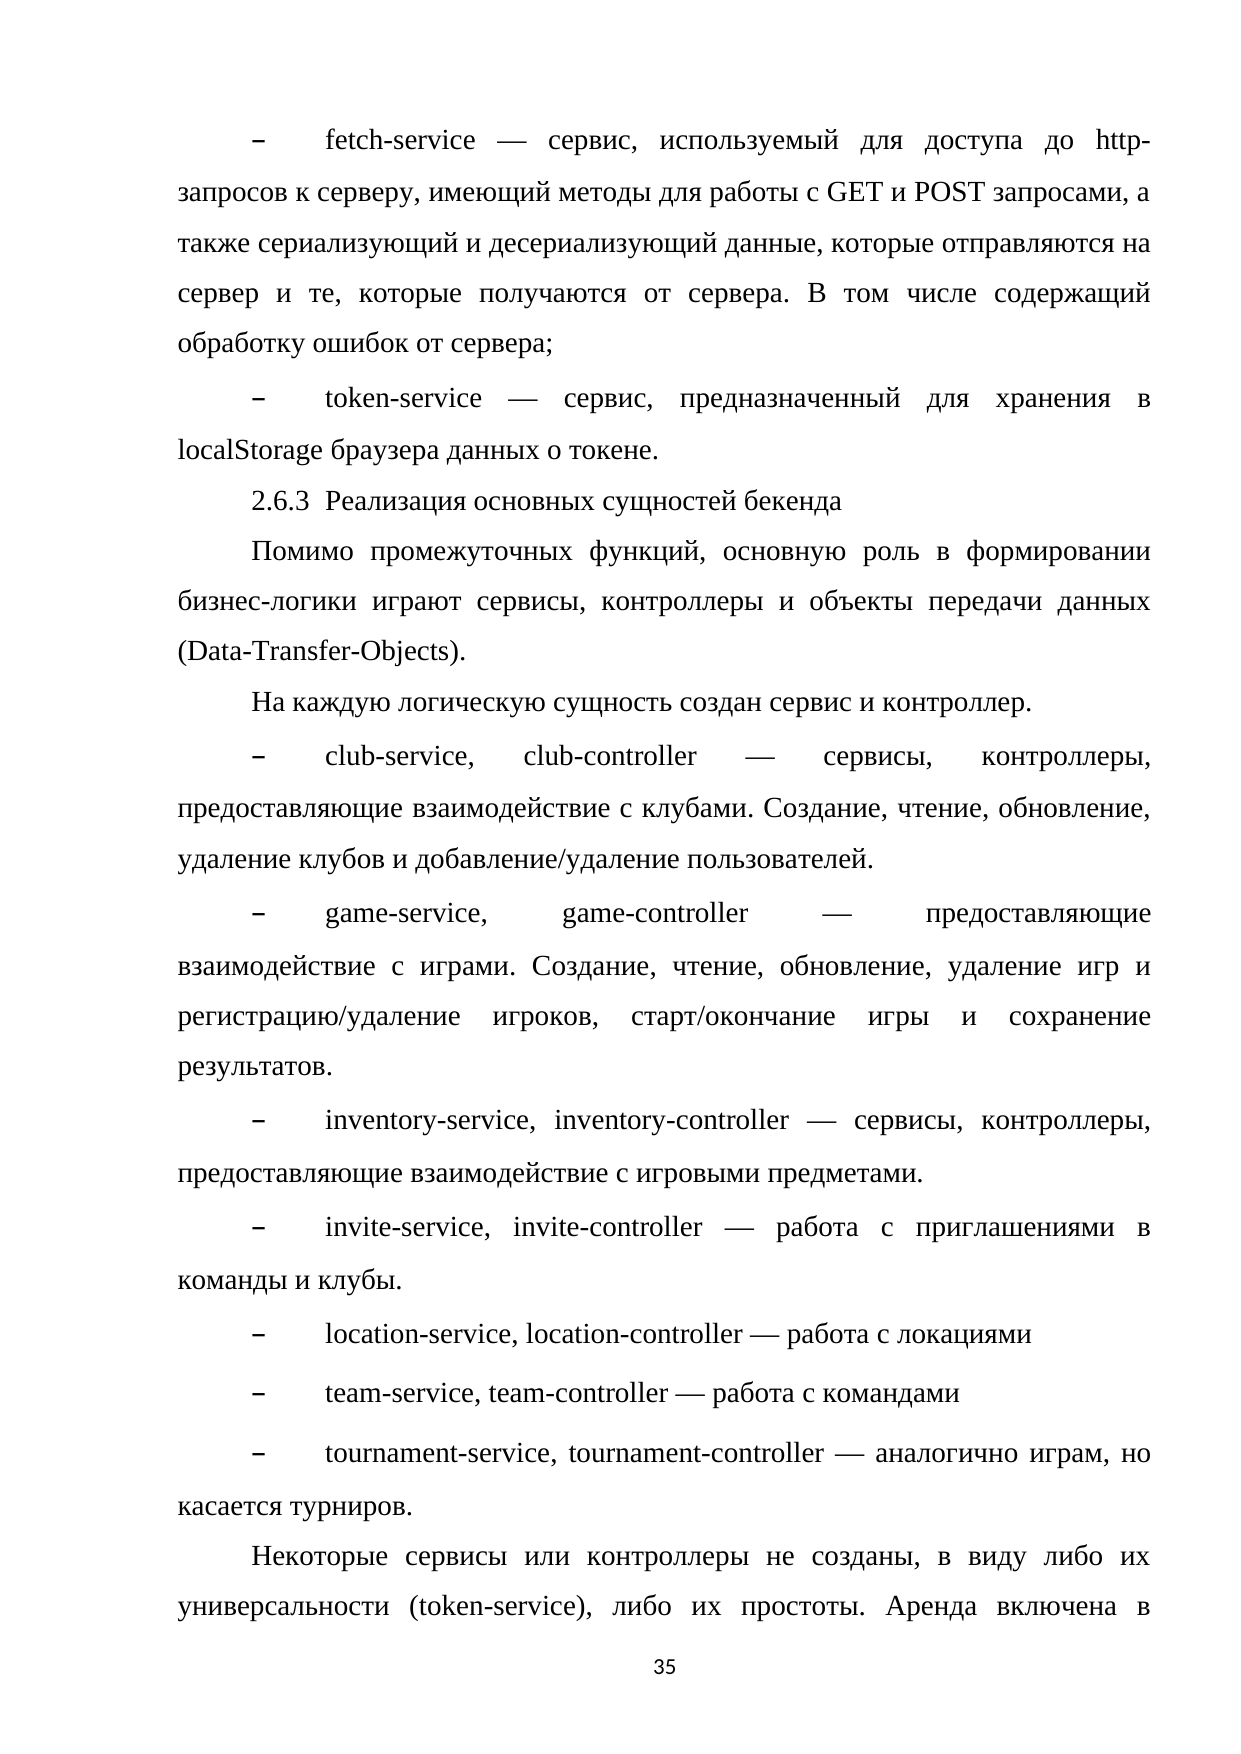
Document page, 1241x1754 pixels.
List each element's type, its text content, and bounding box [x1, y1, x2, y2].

text Реализация основных сущностей бекенда [251, 483, 1152, 516]
text club-service, club-controller — сервисы, контроллеры, предоставляющие взаимодействие с клубами. Создание, чтение, обновление, удаление клубов и добавление/удаление пользователей. [177, 734, 1152, 874]
text На каждую логическую сущность создан сервис и контроллер. [177, 684, 1152, 717]
text token-service — сервис, предназначенный для хранения в localStorage браузера данных о токене. [177, 376, 1152, 466]
text game-service, game-controller — предоставляющие взаимодействие с играми. Создание, чтение, обновление, удаление игр и регистрацию/удаление игроков, старт/окончание игры и сохранение результатов. [177, 891, 1152, 1082]
text team-service, team-controller — работа с командами [177, 1372, 1152, 1411]
text inventory-service, inventory-controller — сервисы, контроллеры, предоставляющие взаимодействие с игровыми предметами. [177, 1099, 1152, 1189]
text fetch-service — сервис, используемый для доступа до http-запросов к серверу, имеющий методы для работы с GET и POST запросами, а также сериализующий и десериализующий данные, которые отправляются на сервер и те, которые получаются от сервера. В том числе содержащий обработку ошибок от сервера; [177, 118, 1152, 359]
text invite-service, invite-controller — работа с приглашениями в команды и клубы. [177, 1205, 1152, 1295]
text location-service, location-controller — работа с локациями [177, 1312, 1152, 1352]
text tournament-service, tournament-controller — аналогично играм, но касается турниров. [177, 1431, 1152, 1521]
text Помимо промежуточных функций, основную роль в формировании бизнес-логики играют сервисы, контроллеры и объекты передачи данных (Data-Transfer-Objects). [177, 533, 1152, 667]
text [177, 1538, 1152, 1622]
